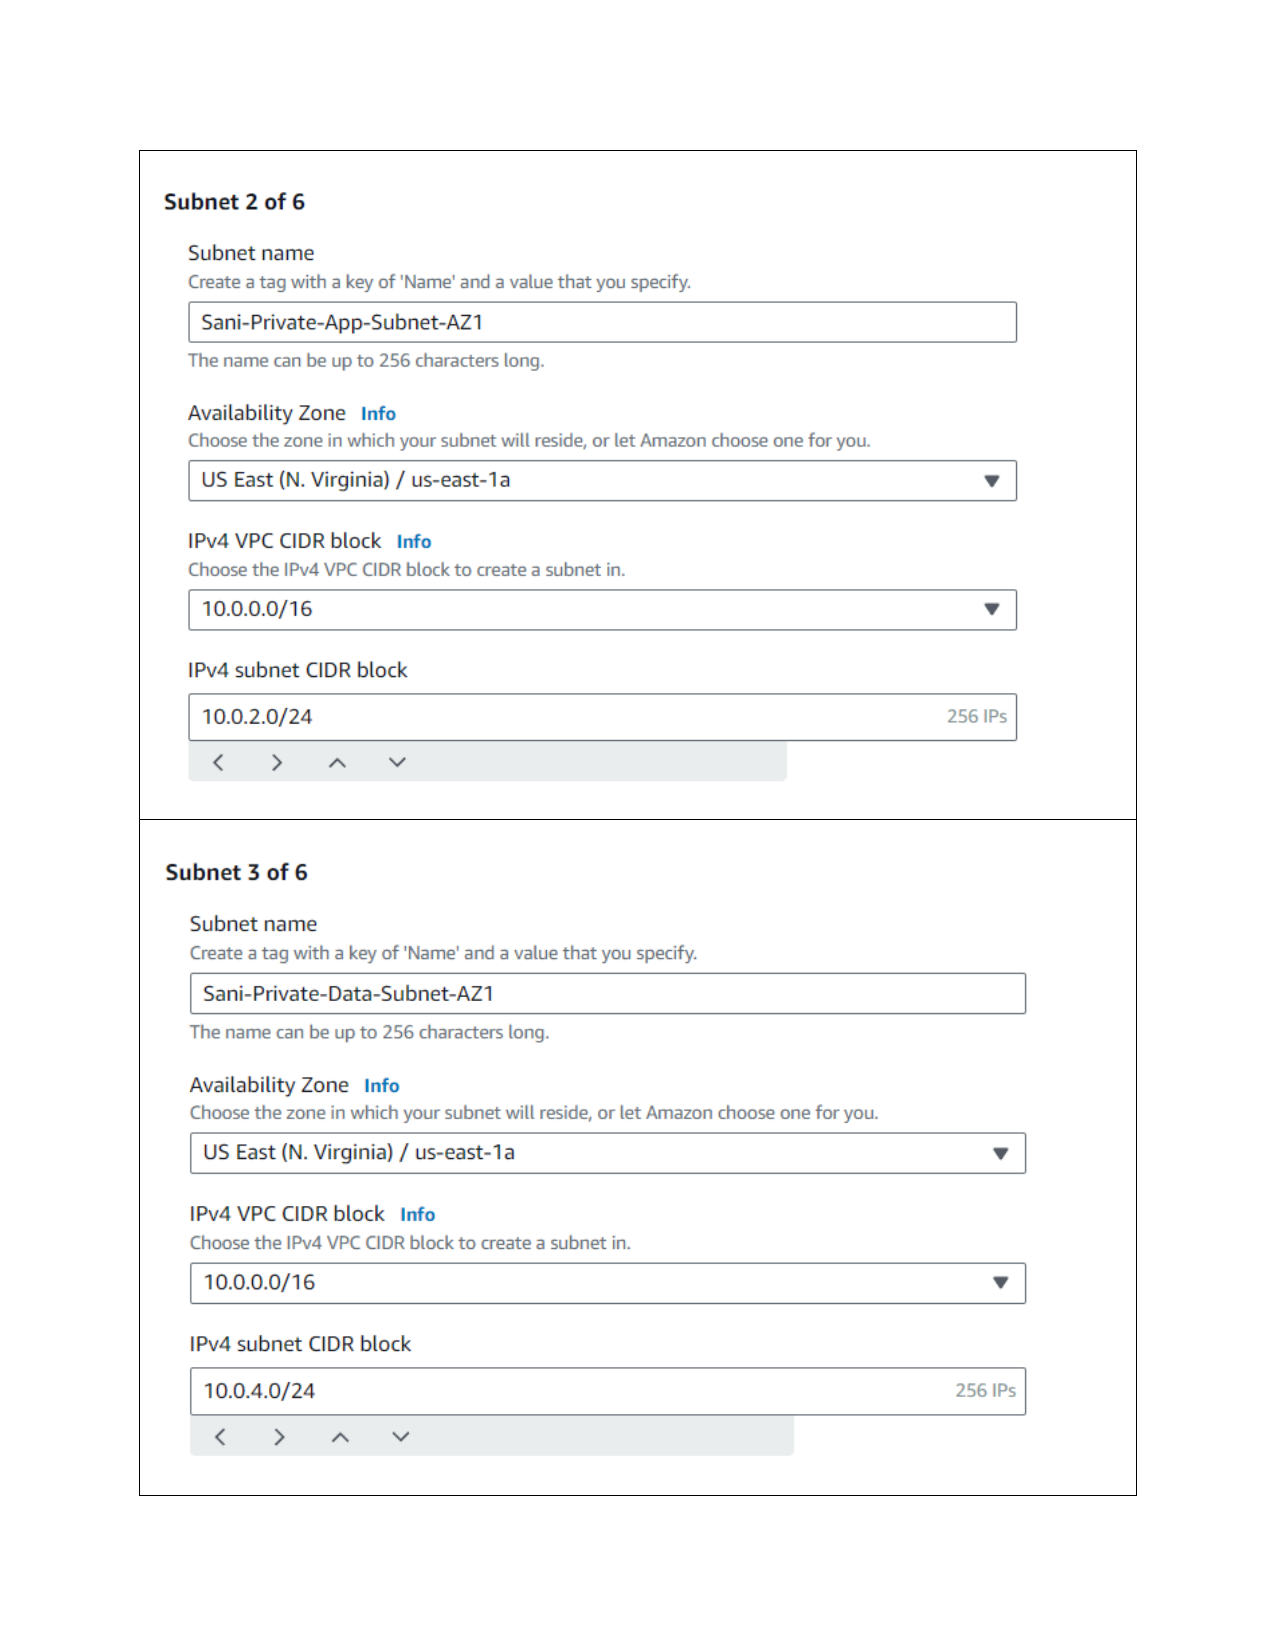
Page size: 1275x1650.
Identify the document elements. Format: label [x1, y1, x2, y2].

picture [150, 844, 1056, 1460]
table_cell [140, 151, 1136, 819]
picture [150, 176, 1043, 784]
table_cell [140, 820, 1136, 1495]
